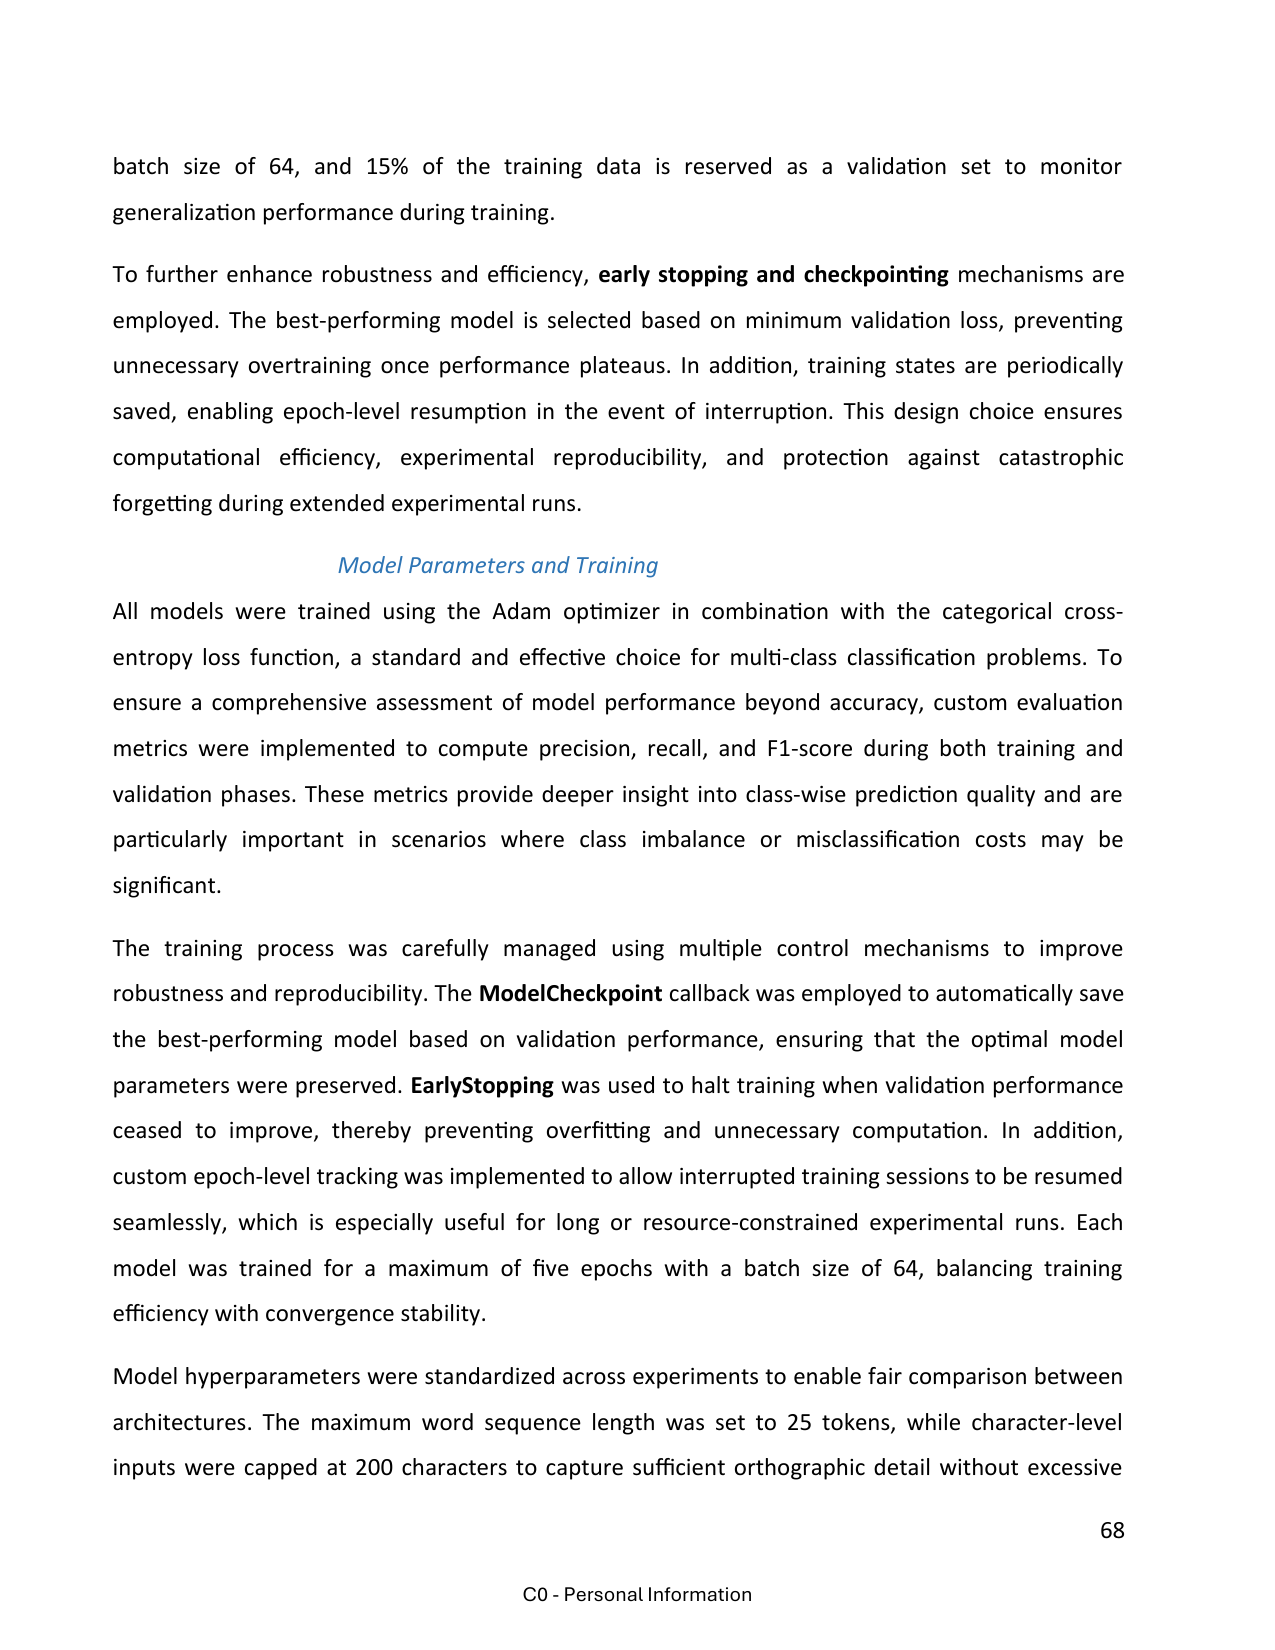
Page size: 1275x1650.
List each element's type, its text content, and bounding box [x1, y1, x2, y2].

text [112, 1360, 1125, 1482]
text The training process was carefully managed using multiple control mechanisms to improve robustness and reproducibility. The ModelCheckpoint callback was employed to automatically save the best-performing model based on validation performance, ensuring that the optimal model parameters were preserved. EarlyStopping was used to halt training when validation performance ceased to improve, thereby preventing overfitting and unnecessary computation. In addition, custom epoch-level tracking was implemented to allow interrupted training sessions to be resumed seamlessly, which is especially useful for long or resource-constrained experimental runs. Each model was trained for a maximum of five epochs with a batch size of 64, balancing training efficiency with convergence stability. [112, 932, 1125, 1328]
text All models were trained using the Adam optimizer in combination with the categorical cross-entropy loss function, a standard and effective choice for multi-class classification problems. To ensure a comprehensive assessment of model performance beyond accuracy, custom evaluation metrics were implemented to compute precision, recall, and F1-score during both training and validation phases. These metrics provide deeper insight into class-wise prediction quality and are particularly important in scenarios where class imbalance or misclassification costs may be significant. [112, 595, 1125, 900]
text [112, 150, 1125, 226]
text To further enhance robustness and efficiency, early stopping and checkpointing mechanisms are employed. The best-performing model is selected based on minimum validation loss, preventing unnecessary overtraining once performance plateaus. In addition, training states are periodically saved, enabling epoch-level resumption in the event of interruption. This design choice ensures computational efficiency, experimental reproducibility, and protection against catastrophic forgetting during extended experimental runs. [112, 258, 1125, 517]
subtitle Model Parameters and Training [262, 549, 1125, 580]
